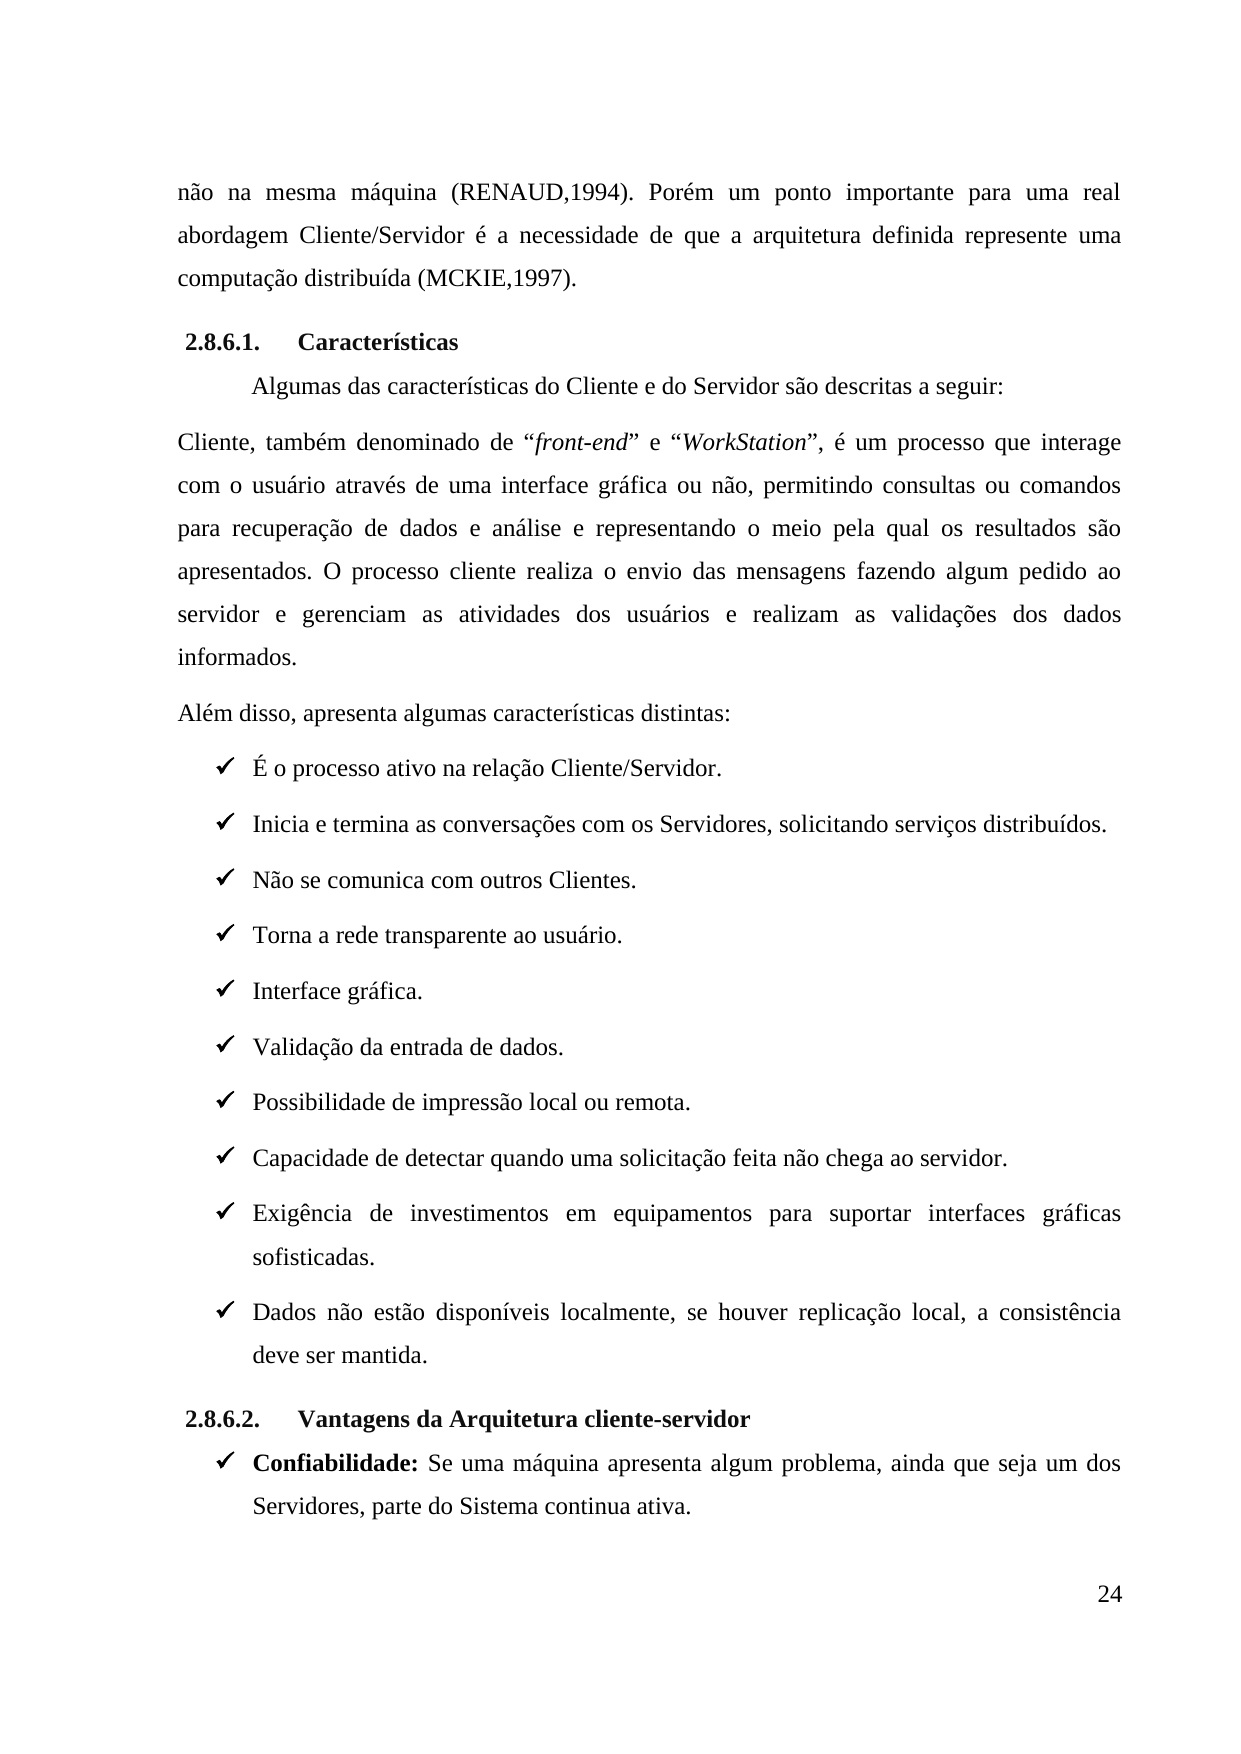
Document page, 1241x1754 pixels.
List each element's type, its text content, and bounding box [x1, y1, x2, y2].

list Capacidade de detectar quando uma solicitação feita não chega ao servidor. [215, 1143, 1122, 1172]
list Dados não estão disponíveis localmente, se houver replicação local, a consistência deve ser mantida. [215, 1297, 1122, 1369]
list Torna a rede transparente ao usuário. [215, 920, 1122, 949]
list Inicia e termina as conversações com os Servidores, solicitando serviços distribuídos. [215, 809, 1122, 838]
list Exigência de investimentos em equipamentos para suportar interfaces gráficas sofisticadas. [215, 1198, 1122, 1270]
text Além disso, apresenta algumas características distintas: [177, 698, 1122, 727]
list Interface gráfica. [215, 976, 1122, 1005]
list Confiabilidade: Se uma máquina apresenta algum problema, ainda que seja um dos Servidores, parte do Sistema continua ativa. [215, 1448, 1122, 1520]
text Algumas das características do Cliente e do Servidor são descritas a seguir: [177, 371, 1122, 400]
list Não se comunica com outros Clientes. [215, 865, 1122, 893]
subtitle Características [185, 327, 1122, 356]
list Possibilidade de impressão local ou remota. [215, 1087, 1122, 1116]
text Cliente, também denominado de “front-end” e “WorkStation”, é um processo que interage com o usuário através de uma interface gráfica ou não, permitindo consultas ou comandos para recuperação de dados e análise e representando o meio pela qual os resultados são apresentados. O processo cliente realiza o envio das mensagens fazendo algum pedido ao servidor e gerenciam as atividades dos usuários e realizam as validações dos dados informados. [177, 427, 1122, 671]
list É o processo ativo na relação Cliente/Servidor. [215, 753, 1122, 782]
list Validação da entrada de dados. [215, 1032, 1122, 1060]
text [177, 177, 1122, 292]
subtitle Vantagens da Arquitetura cliente-servidor [185, 1404, 1122, 1433]
